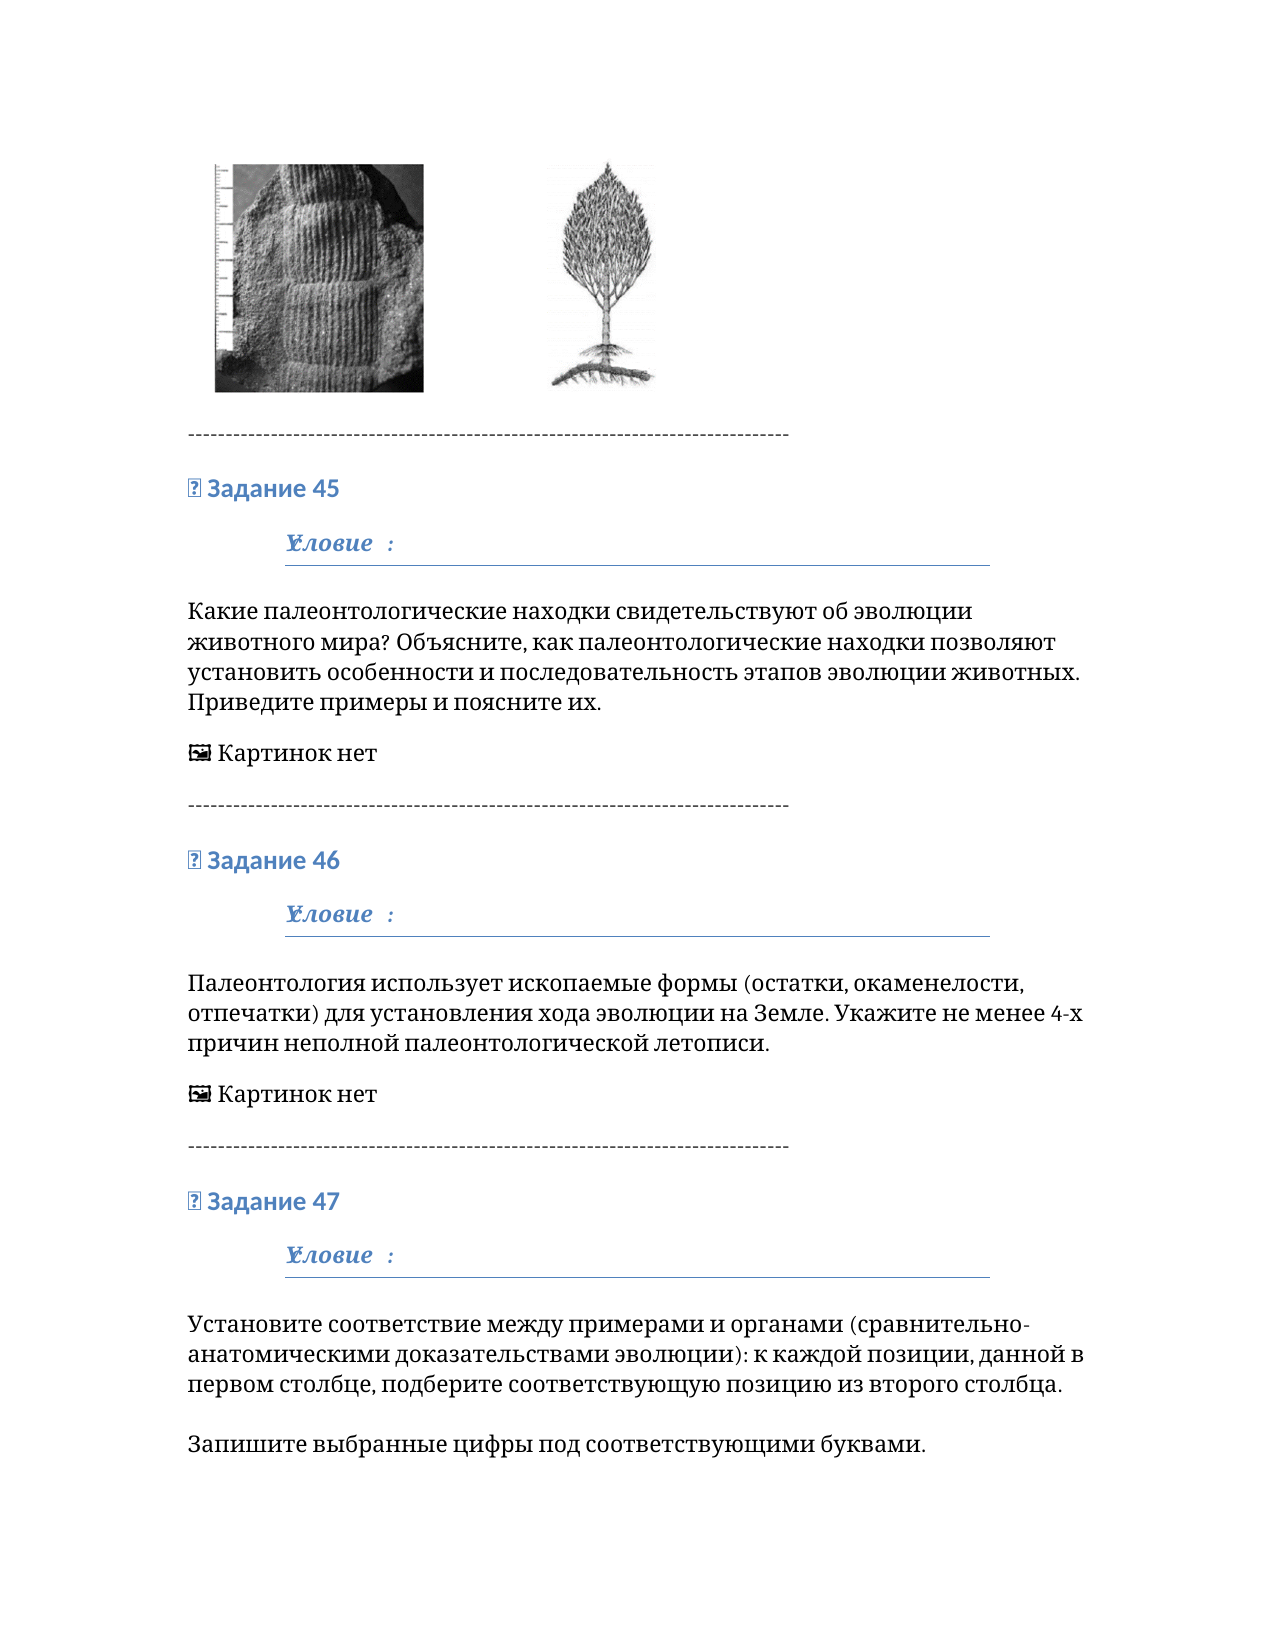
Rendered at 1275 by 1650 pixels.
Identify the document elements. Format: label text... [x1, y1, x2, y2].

text 🖼 Картинок нет [187, 1082, 1087, 1108]
text -------------------------------------------------------------------------------- [187, 792, 1087, 818]
text -------------------------------------------------------------------------------- [187, 1133, 1087, 1159]
text Какие палеонтологические находки свидетельствуют об эволюции животного мира? Объясните, как палеонтологические находки позволяют установить особенности и последовательность этапов эволюции животных. Приведите примеры и поясните их. [187, 599, 1087, 716]
text Установите соответствие между примерами и органами (сравнительно-анатомическими доказательствами эволюции): к каждой позиции, данной в первом столбце, подберите соответствующую позицию из второго столбца. Запишите выбранные цифры под соответствующими буквами. [187, 1311, 1087, 1459]
text -------------------------------------------------------------------------------- [187, 421, 1087, 447]
subtitle 📘 Задание 45 [187, 472, 1087, 505]
picture [206, 150, 657, 396]
subtitle 📘 Задание 46 [187, 843, 1087, 876]
text 🔹 Условие: [285, 530, 990, 565]
text 🔹 Условие: [285, 902, 990, 936]
text 🔹 Условие: [285, 1243, 990, 1277]
subtitle 📘 Задание 47 [187, 1184, 1087, 1217]
text 🖼 Картинок нет [187, 741, 1087, 767]
text Палеонтология использует ископаемые формы (остатки, окаменелости, отпечатки) для установления хода эволюции на Земле. Укажите не менее 4-х причин неполной палеонтологической летописи. [187, 970, 1087, 1057]
